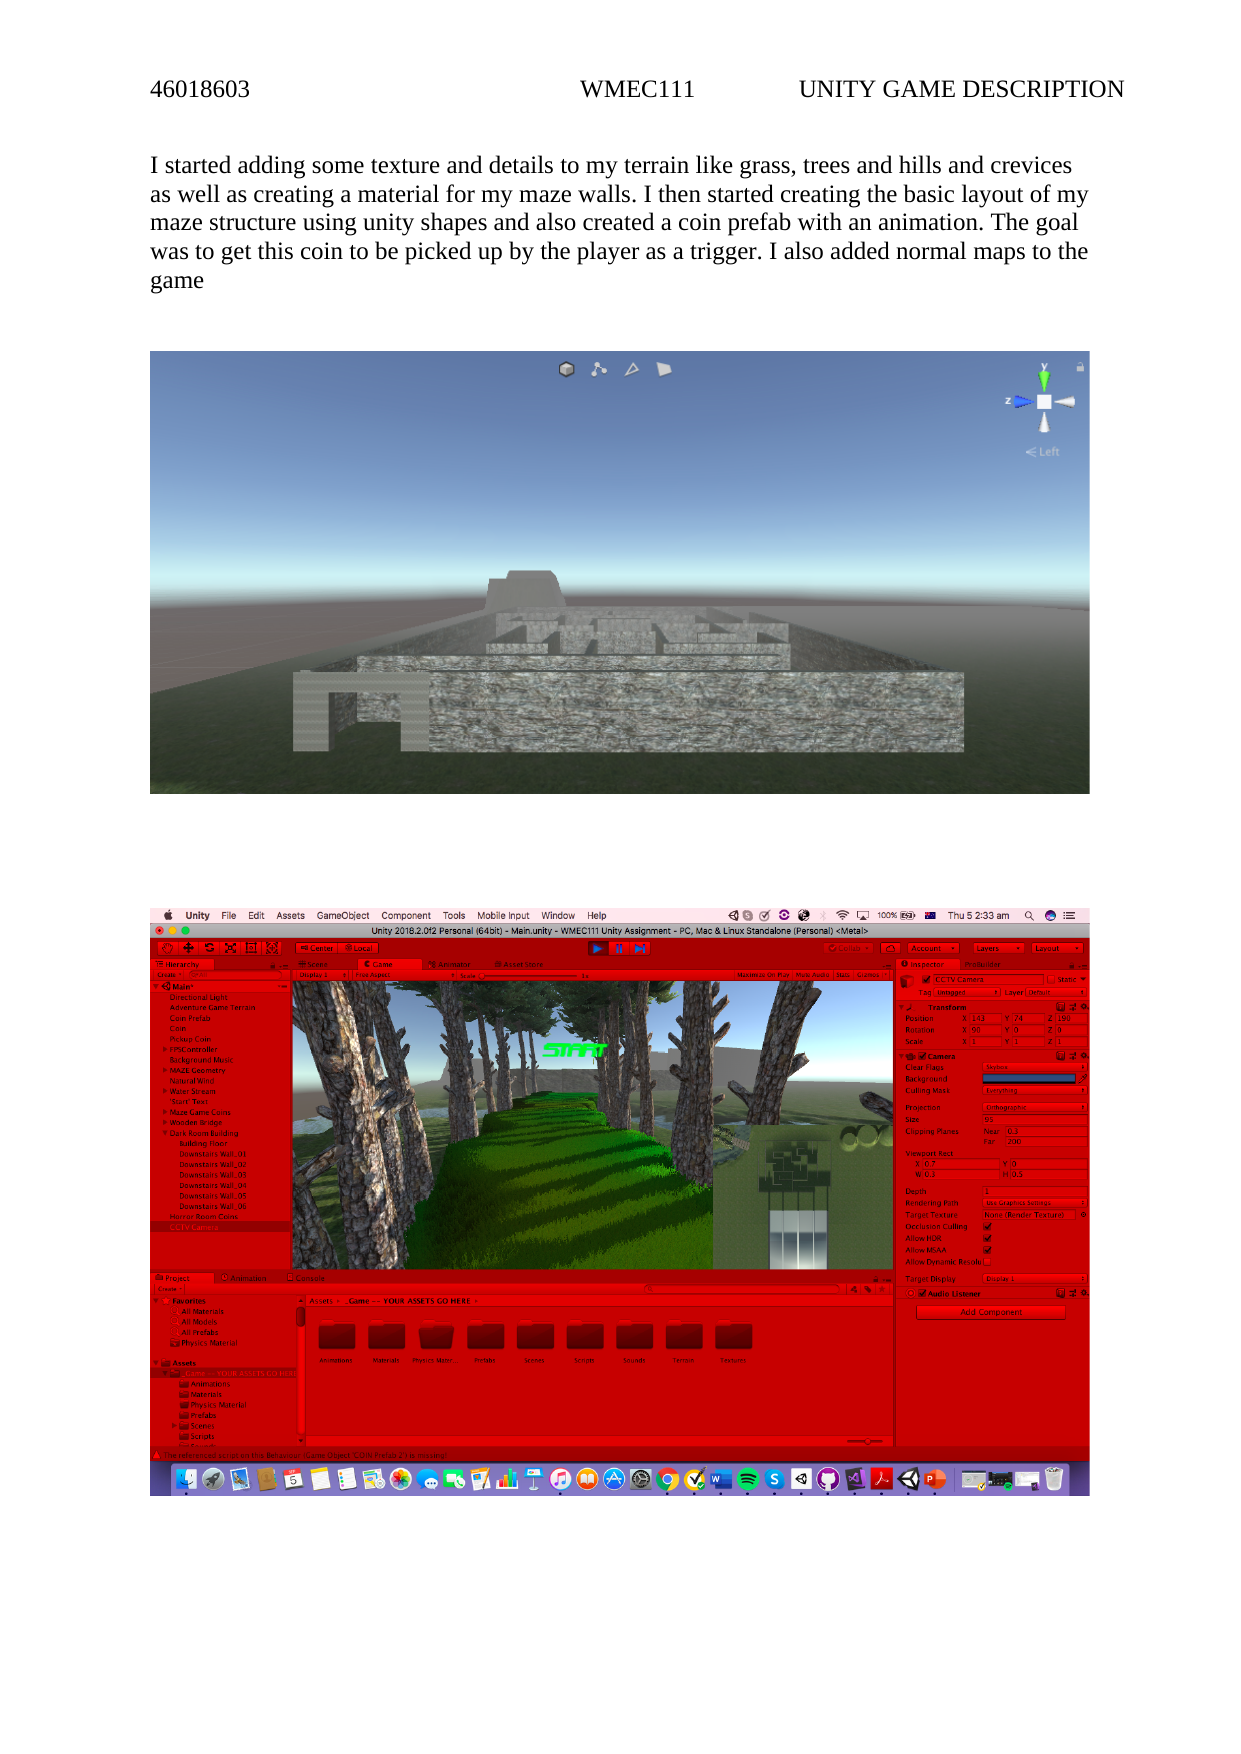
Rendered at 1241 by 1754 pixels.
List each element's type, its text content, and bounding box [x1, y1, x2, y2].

picture [150, 351, 1090, 794]
picture [150, 908, 1090, 1496]
text I started adding some texture and details to my terrain like grass, trees and hills and crevices as well as creating a material for my maze walls. I then started creating the basic layout of my maze structure using unity shapes and also created a coin prefab with an animation. The goal was to get this coin to be picked up by the player as a trigger. I also added normal maps to the game [150, 150, 1090, 294]
